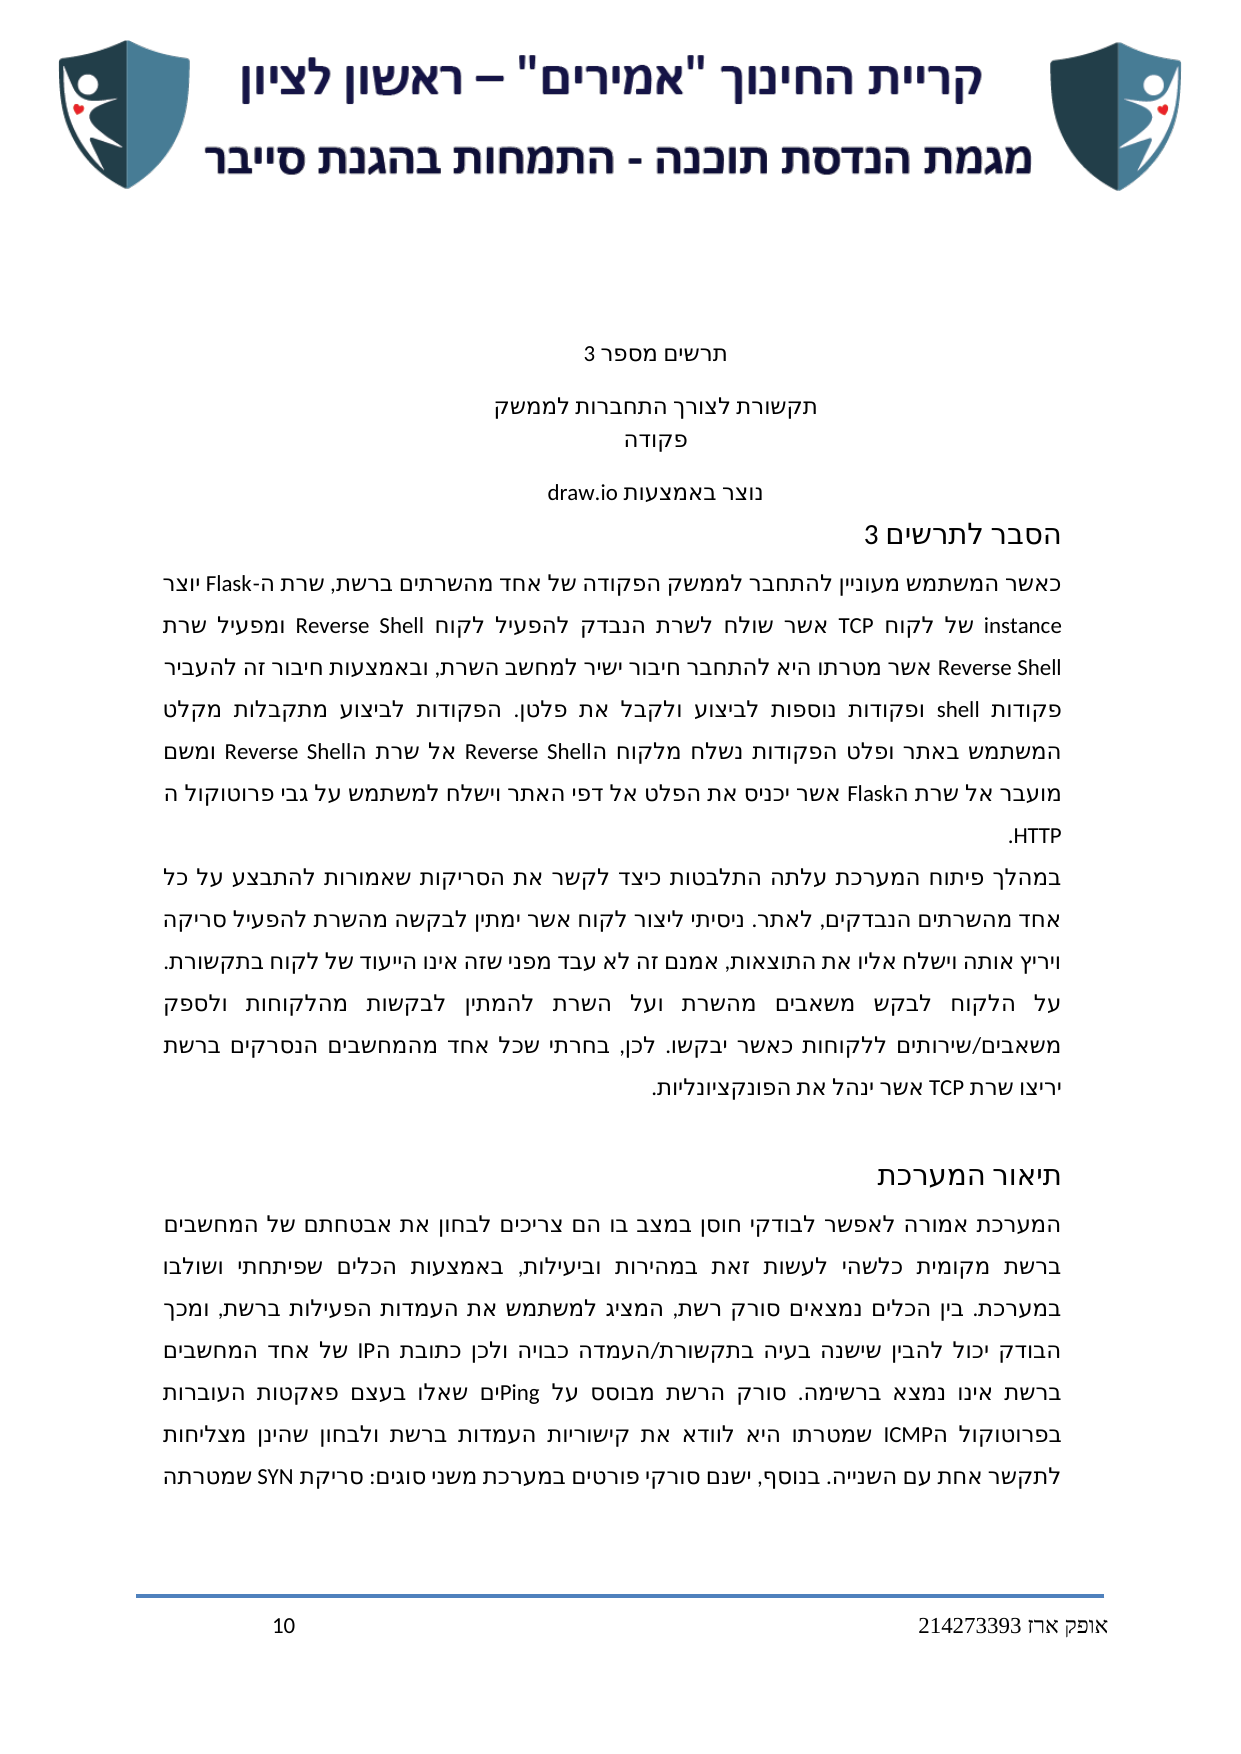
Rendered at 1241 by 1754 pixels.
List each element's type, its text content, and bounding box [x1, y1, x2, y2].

text הסבר לתרשים 3 [162, 516, 1062, 551]
picture [58, 40, 1182, 192]
text במהלך פיתוח המערכת עלתה התלבטות כיצד לקשר את הסריקות שאמורות להתבצע על כל אחד מהשרתים הנבדקים, לאתר. ניסיתי ליצור לקוח אשר ימתין לבקשה מהשרת להפעיל סריקה ויריץ אותה וישלח אליו את התוצאות, אמנם זה לא עבד מפני שזה אינו הייעוד של לקוח בתקשורת. על הלקוח לבקש משאבים מהשרת ועל השרת להמתין לבקשות מהלקוחות ולספק משאבים/שירותים ללקוחות כאשר יבקשו. לכן, בחרתי שכל אחד מהמחשבים הנסרקים ברשת יריצו שרת TCP אשר ינהל את הפונקציונליות. [162, 863, 1062, 1101]
text כאשר המשתמש מעוניין להתחבר לממשק הפקודה של אחד מהשרתים ברשת, שרת ה-Flask יוצר instance של לקוח TCP אשר שולח לשרת הנבדק להפעיל לקוח Reverse Shell ומפעיל שרת Reverse Shell אשר מטרתו היא להתחבר חיבור ישיר למחשב השרת, ובאמצעות חיבור זה להעביר פקודות shell ופקודות נוספות לביצוע ולקבל את פלטן. הפקודות לביצוע מתקבלות מקלט המשתמש באתר ופלט הפקודות נשלח מלקוח הReverse Shell אל שרת הReverse Shell ומשם מועבר אל שרת הFlask אשר יכניס את הפלט אל דפי האתר וישלח למשתמש על גבי פרוטוקול הHTTP. [162, 569, 1062, 849]
text תיאור המערכת [162, 1157, 1062, 1192]
